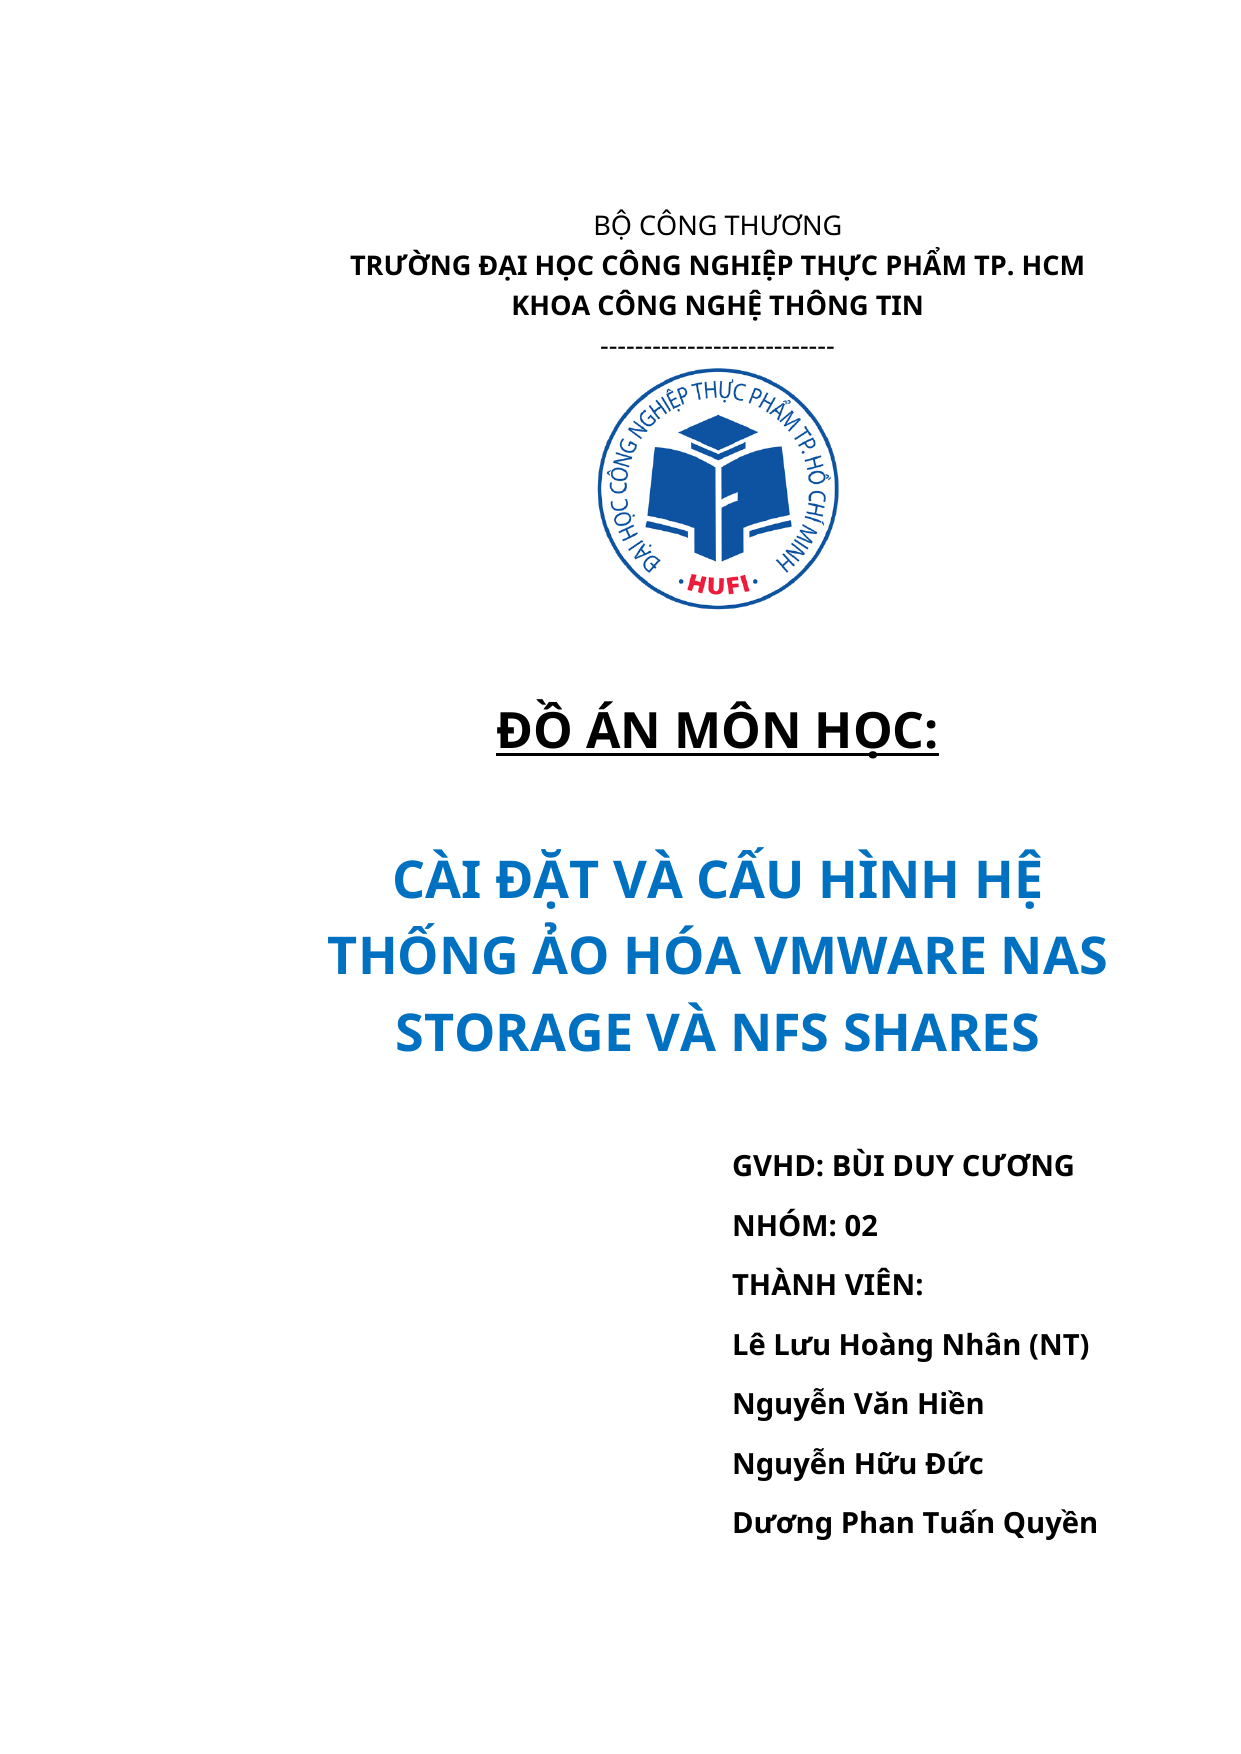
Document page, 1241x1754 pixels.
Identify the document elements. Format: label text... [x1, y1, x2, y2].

text Dương Phan Tuấn Quyền [313, 1502, 1122, 1542]
text ĐỒ ÁN MÔN HỌC: [313, 695, 1122, 763]
text TRƯỜNG ĐẠI HỌC CÔNG NGHIỆP THỰC PHẨM TP. HCM [313, 247, 1122, 283]
text Nguyễn Văn Hiền [313, 1383, 1122, 1423]
text CÀI ĐẶT VÀ CẤU HÌNH HỆ THỐNG ẢO HÓA VMWARE NAS STORAGE VÀ NFS SHARES [313, 842, 1122, 1066]
text THÀNH VIÊN: [313, 1264, 1122, 1304]
text NHÓM: 02 [313, 1205, 1122, 1245]
text KHOA CÔNG NGHỆ THÔNG TIN [313, 286, 1122, 323]
text GVHD: BÙI DUY CƯƠNG [313, 1146, 1122, 1185]
text --------------------------- [313, 326, 1122, 363]
picture [592, 366, 843, 613]
text BỘ CÔNG THƯƠNG [313, 207, 1122, 244]
text Lê Lưu Hoàng Nhân (NT) [313, 1324, 1122, 1364]
text Nguyễn Hữu Đức [313, 1443, 1122, 1483]
